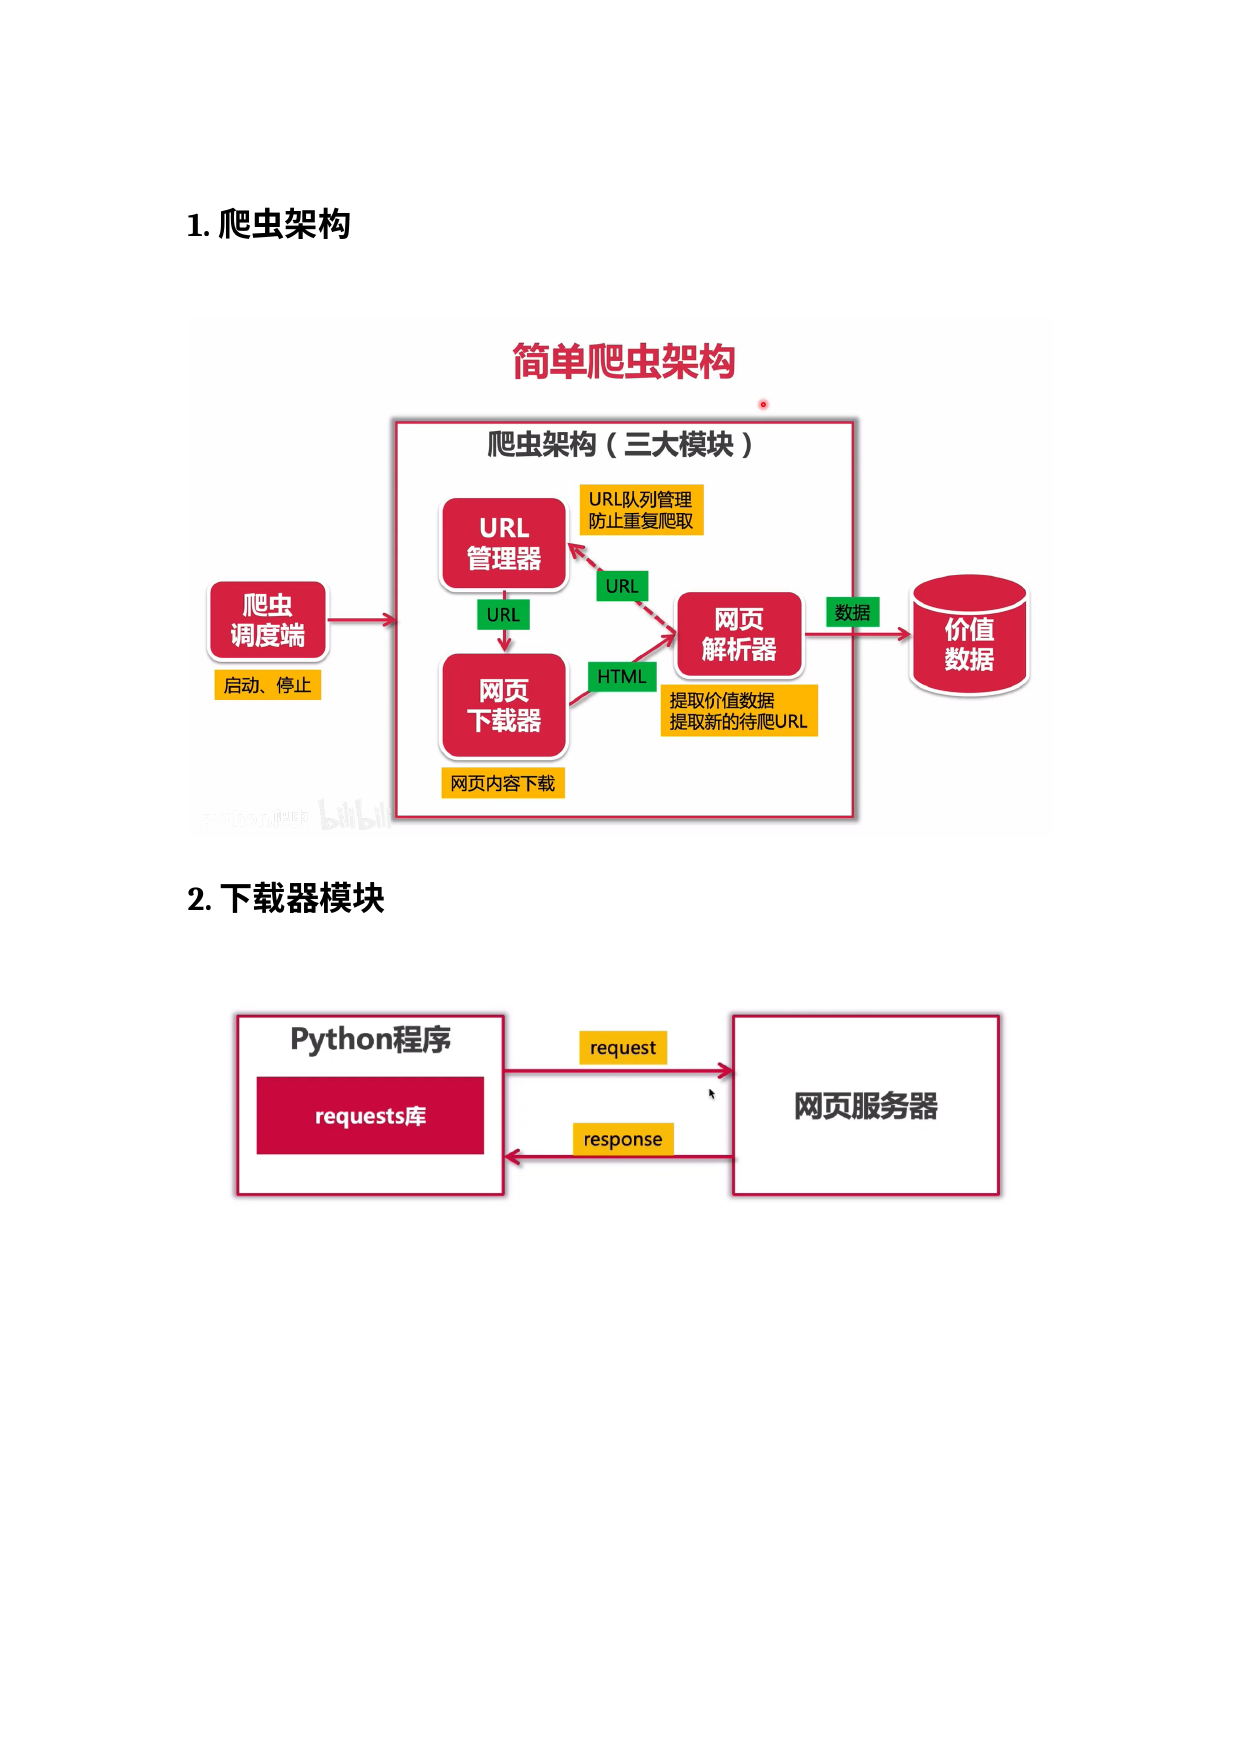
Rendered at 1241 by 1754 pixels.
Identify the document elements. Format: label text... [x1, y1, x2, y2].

picture [187, 316, 1053, 837]
subtitle 1. 爬虫架构 [187, 189, 1053, 254]
picture [216, 990, 1024, 1224]
subtitle 2. 下载器模块 [187, 863, 1053, 928]
